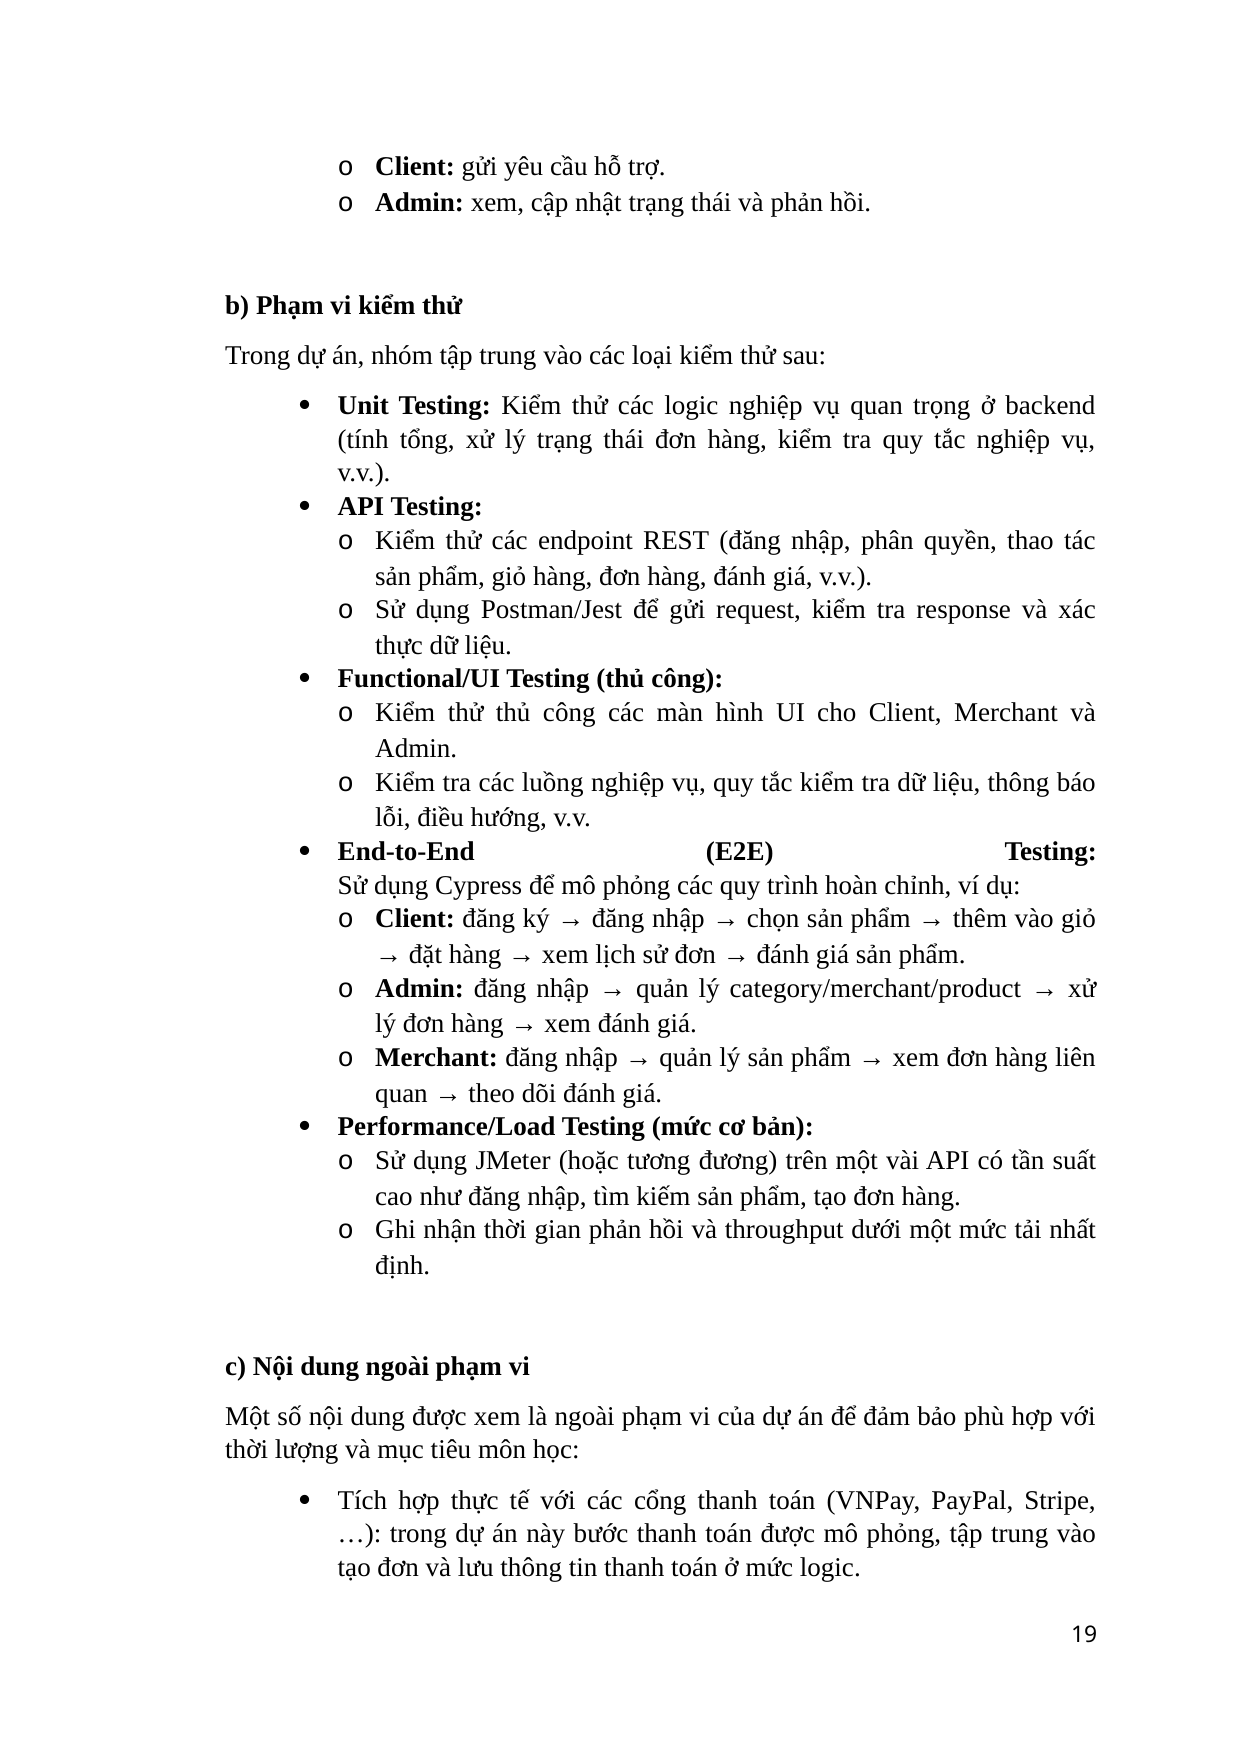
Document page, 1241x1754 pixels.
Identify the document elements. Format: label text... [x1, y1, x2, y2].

text b) Phạm vi kiểm thử [225, 289, 1097, 320]
text c) Nội dung ngoài phạm vi [225, 1350, 1097, 1381]
list Kiểm tra các luồng nghiệp vụ, quy tắc kiểm tra dữ liệu, thông báo lỗi, điều hướng, v.v. [337, 766, 1097, 833]
list Sử dụng JMeter (hoặc tương đương) trên một vài API có tần suất cao như đăng nhập, tìm kiếm sản phẩm, tạo đơn hàng. [337, 1144, 1097, 1211]
list Kiểm thử thủ công các màn hình UI cho Client, Merchant và Admin. [337, 696, 1097, 763]
list API Testing: [300, 490, 1097, 521]
list Ghi nhận thời gian phản hồi và throughput dưới một mức tải nhất định. [337, 1213, 1097, 1281]
list Kiểm thử các endpoint REST (đăng nhập, phân quyền, thao tác sản phẩm, giỏ hàng, đơn hàng, đánh giá, v.v.). [337, 524, 1097, 591]
list Merchant: đăng nhập → quản lý sản phẩm → xem đơn hàng liên quan → theo dõi đánh giá. [337, 1041, 1097, 1108]
list Unit Testing: Kiểm thử các logic nghiệp vụ quan trọng ở backend (tính tổng, xử lý trạng thái đơn hàng, kiểm tra quy tắc nghiệp vụ, v.v.). [300, 389, 1097, 488]
list Tích hợp thực tế với các cổng thanh toán (VNPay, PayPal, Stripe, …): trong dự án này bước thanh toán được mô phỏng, tập trung vào tạo đơn và lưu thông tin thanh toán ở mức logic. [300, 1484, 1097, 1582]
list Sử dụng Postman/Jest để gửi request, kiểm tra response và xác thực dữ liệu. [337, 593, 1097, 660]
list Admin: đăng nhập → quản lý category/merchant/product → xử lý đơn hàng → xem đánh giá. [337, 972, 1097, 1039]
list Client: gửi yêu cầu hỗ trợ. [337, 150, 1097, 183]
list Admin: xem, cập nhật trạng thái và phản hồi. [337, 186, 1097, 219]
list Performance/Load Testing (mức cơ bản): [300, 1110, 1097, 1142]
list Functional/UI Testing (thủ công): [300, 663, 1097, 694]
text Một số nội dung được xem là ngoài phạm vi của dự án để đảm bảo phù hợp với thời lượng và mục tiêu môn học: [225, 1400, 1097, 1465]
text Trong dự án, nhóm tập trung vào các loại kiểm thử sau: [225, 339, 1097, 370]
list End-to-End (E2E) Testing: Sử dụng Cypress để mô phỏng các quy trình hoàn chỉnh, ví dụ: [300, 835, 1097, 900]
list Client: đăng ký → đăng nhập → chọn sản phẩm → thêm vào giỏ → đặt hàng → xem lịch sử đơn → đánh giá sản phẩm. [337, 902, 1097, 969]
